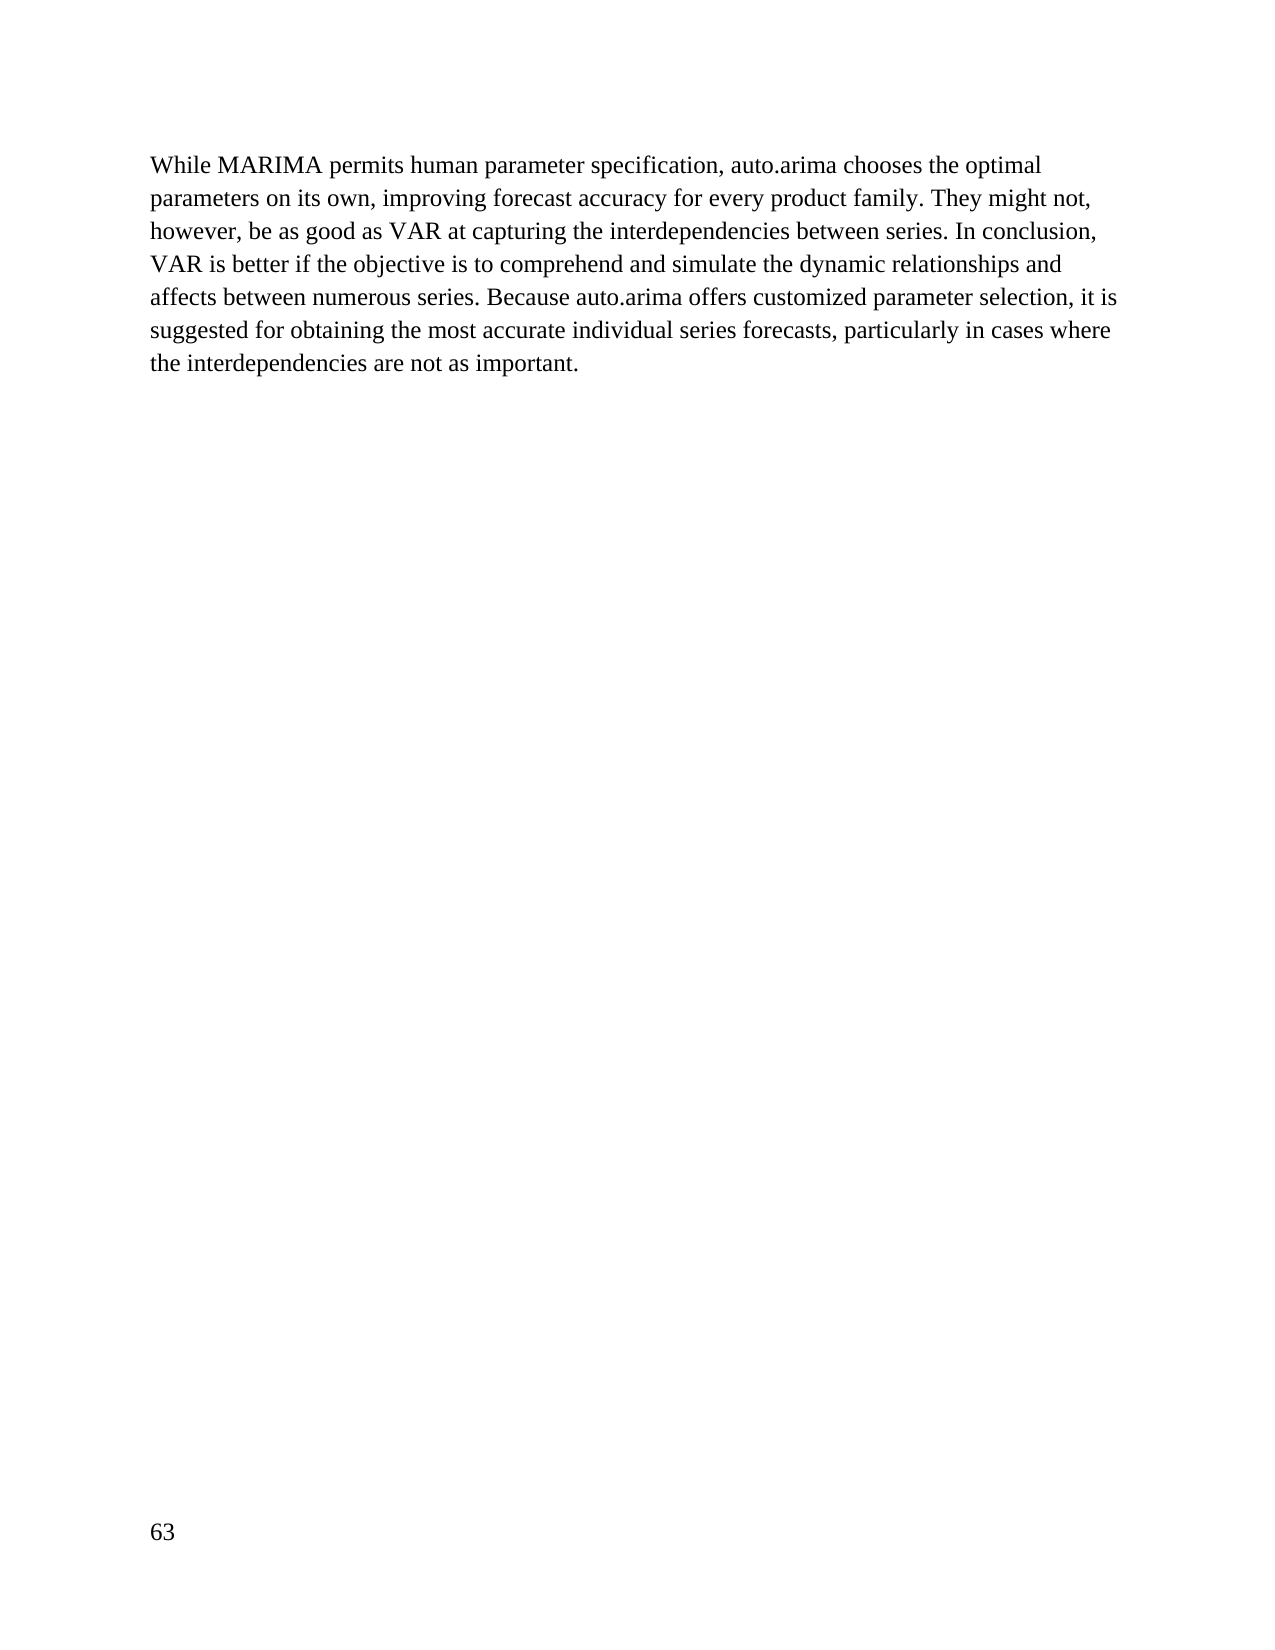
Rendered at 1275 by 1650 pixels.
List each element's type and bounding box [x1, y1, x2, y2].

text [150, 150, 1125, 377]
